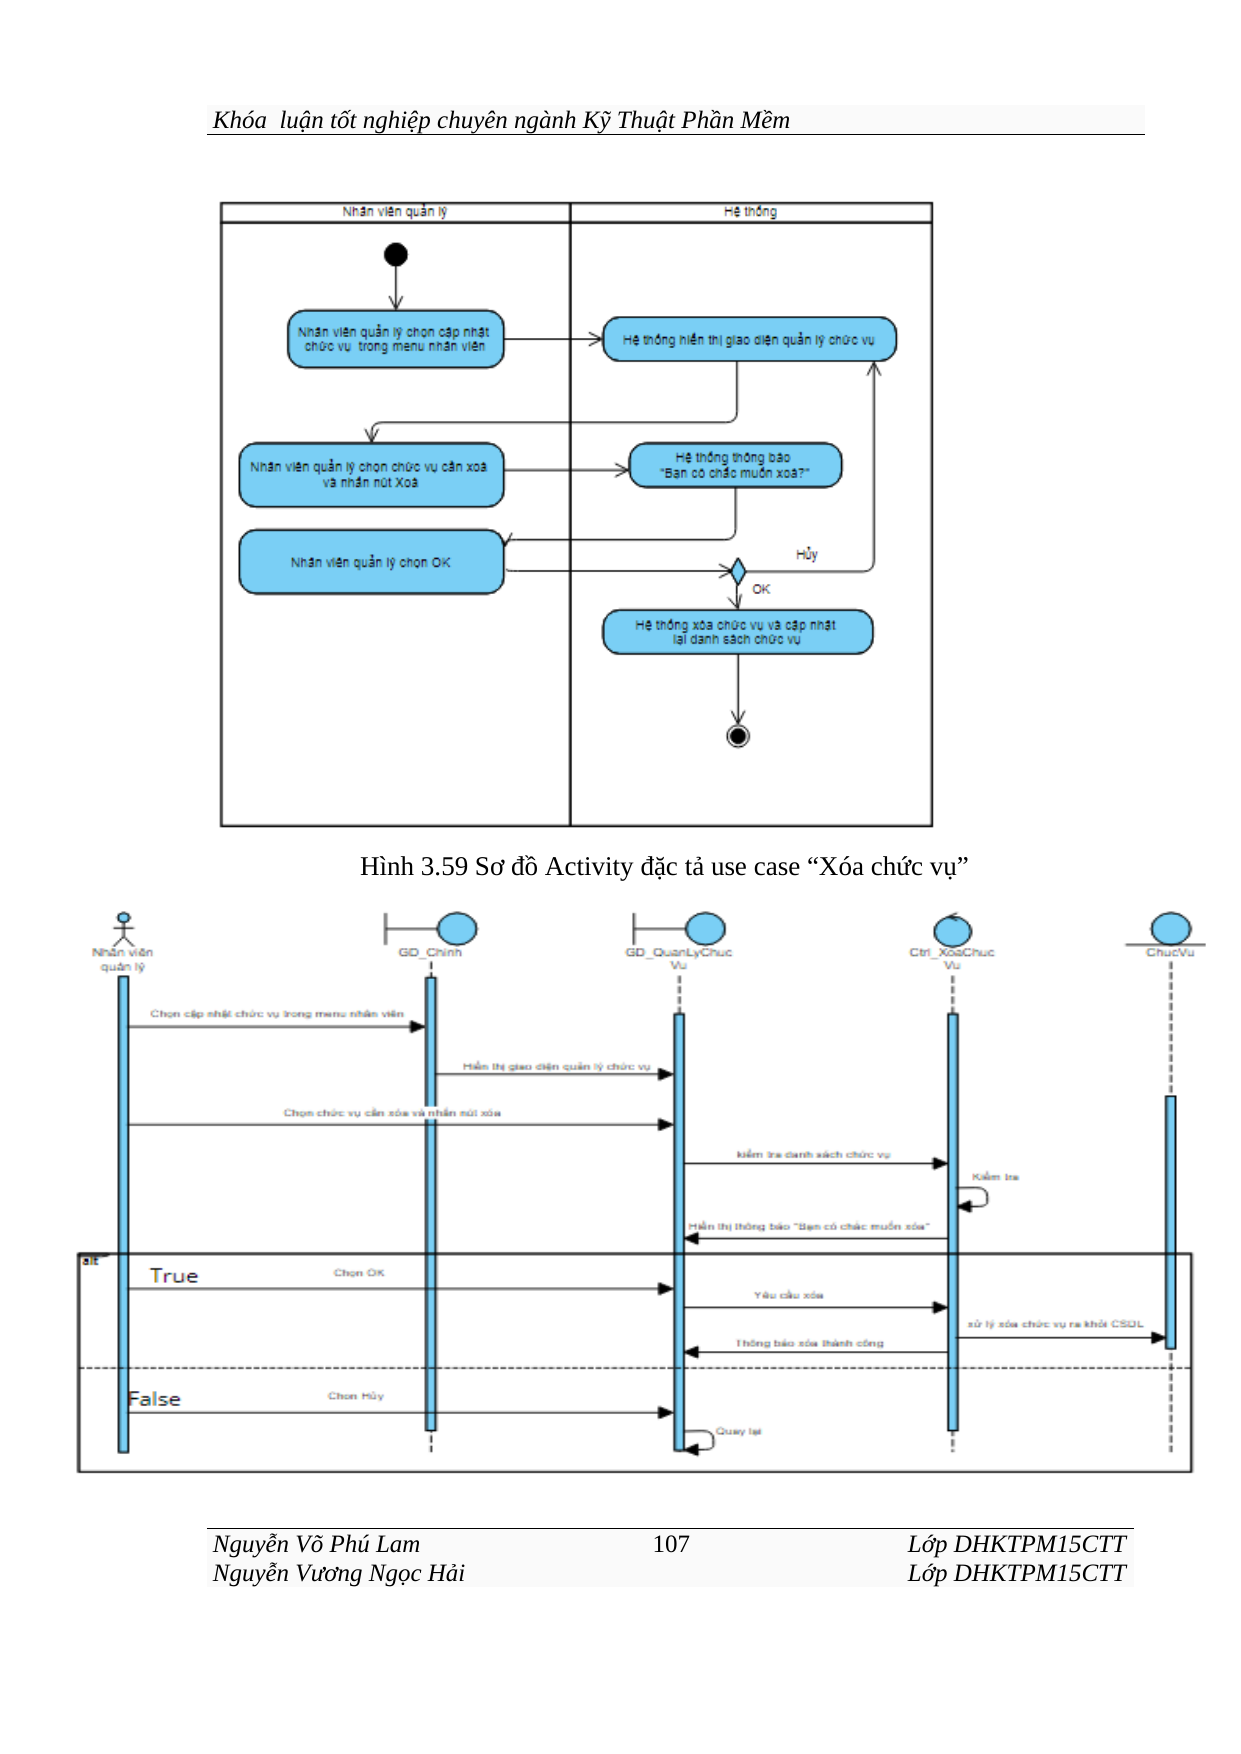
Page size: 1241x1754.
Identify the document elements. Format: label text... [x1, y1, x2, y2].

picture [52, 891, 1206, 1481]
picture [206, 197, 949, 840]
